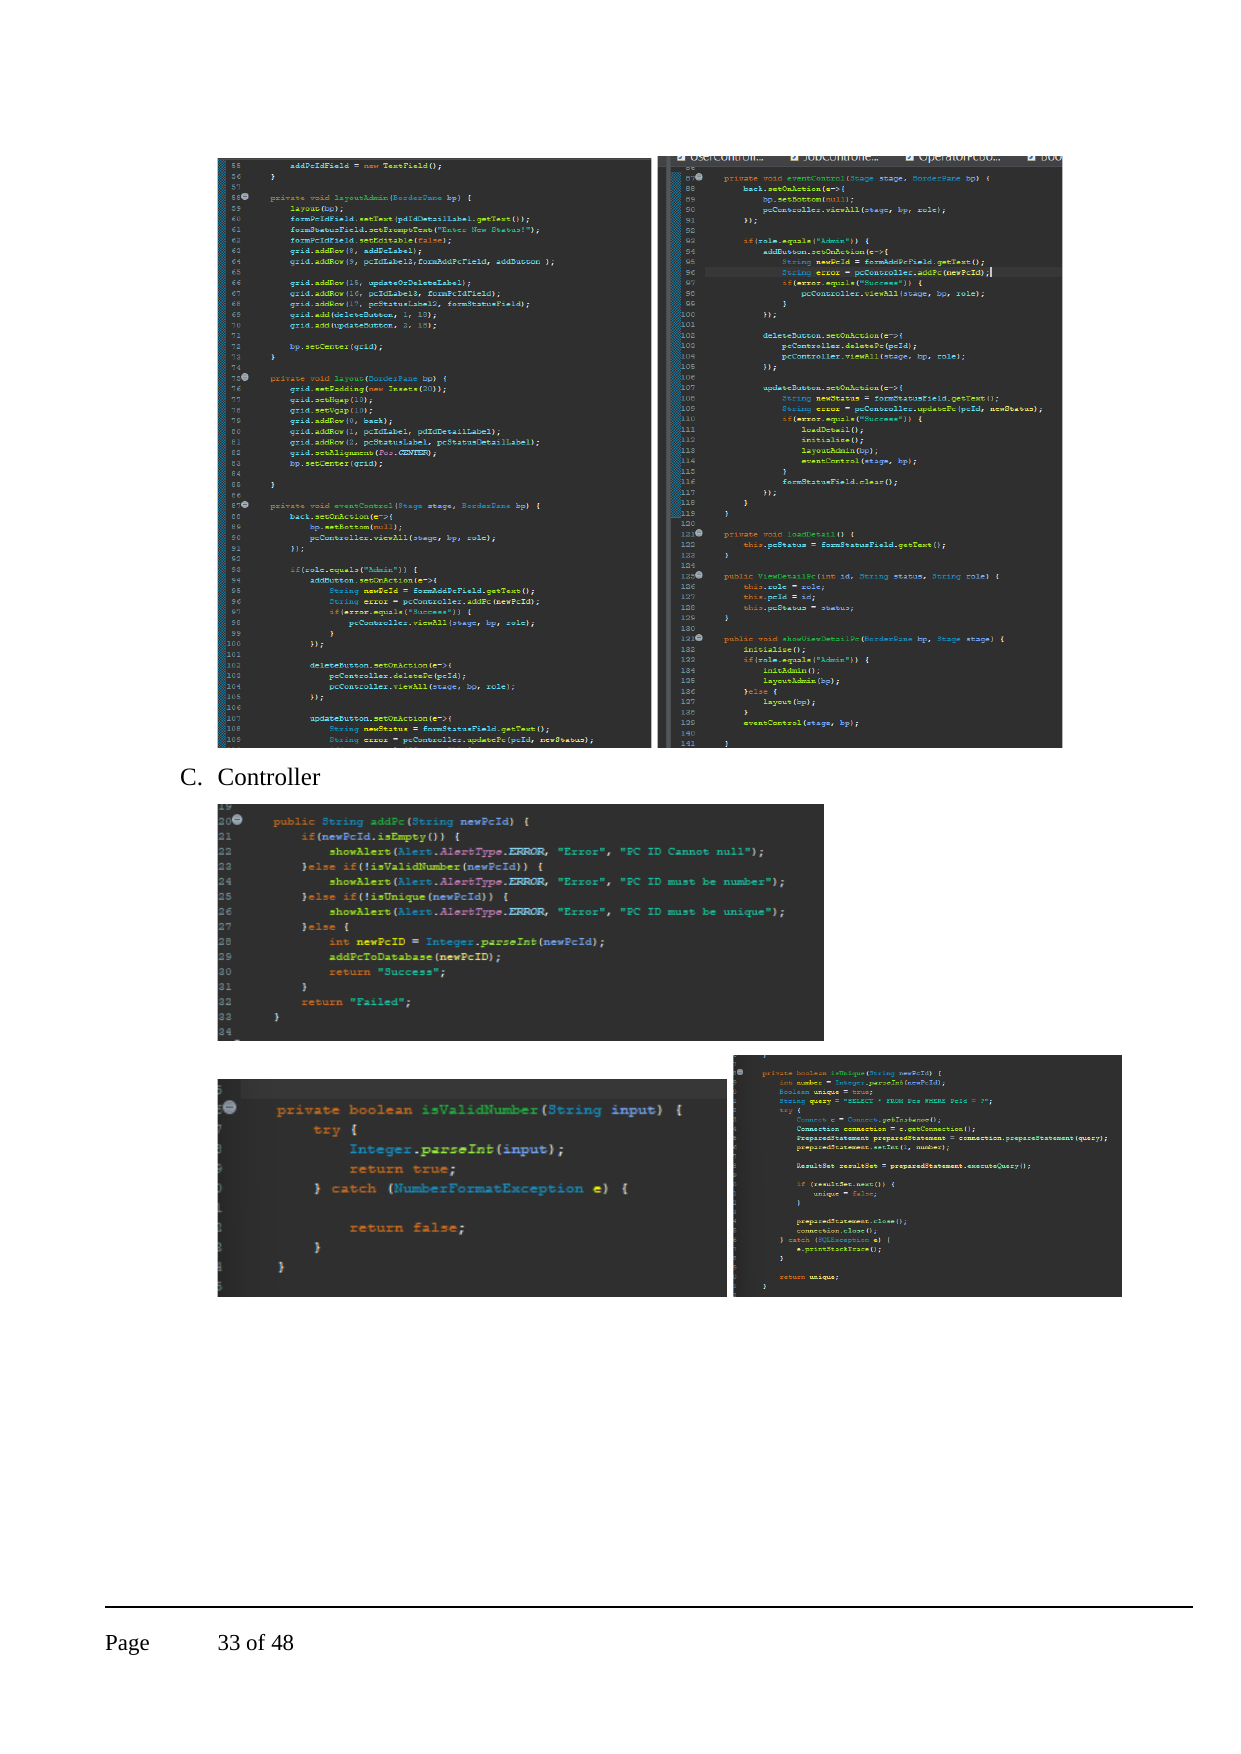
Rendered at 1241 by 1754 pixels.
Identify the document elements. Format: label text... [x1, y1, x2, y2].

picture [217, 158, 652, 748]
picture [657, 156, 1063, 748]
picture [217, 1079, 727, 1297]
list Controller [180, 762, 1135, 790]
picture [733, 1055, 1122, 1297]
picture [217, 804, 824, 1041]
